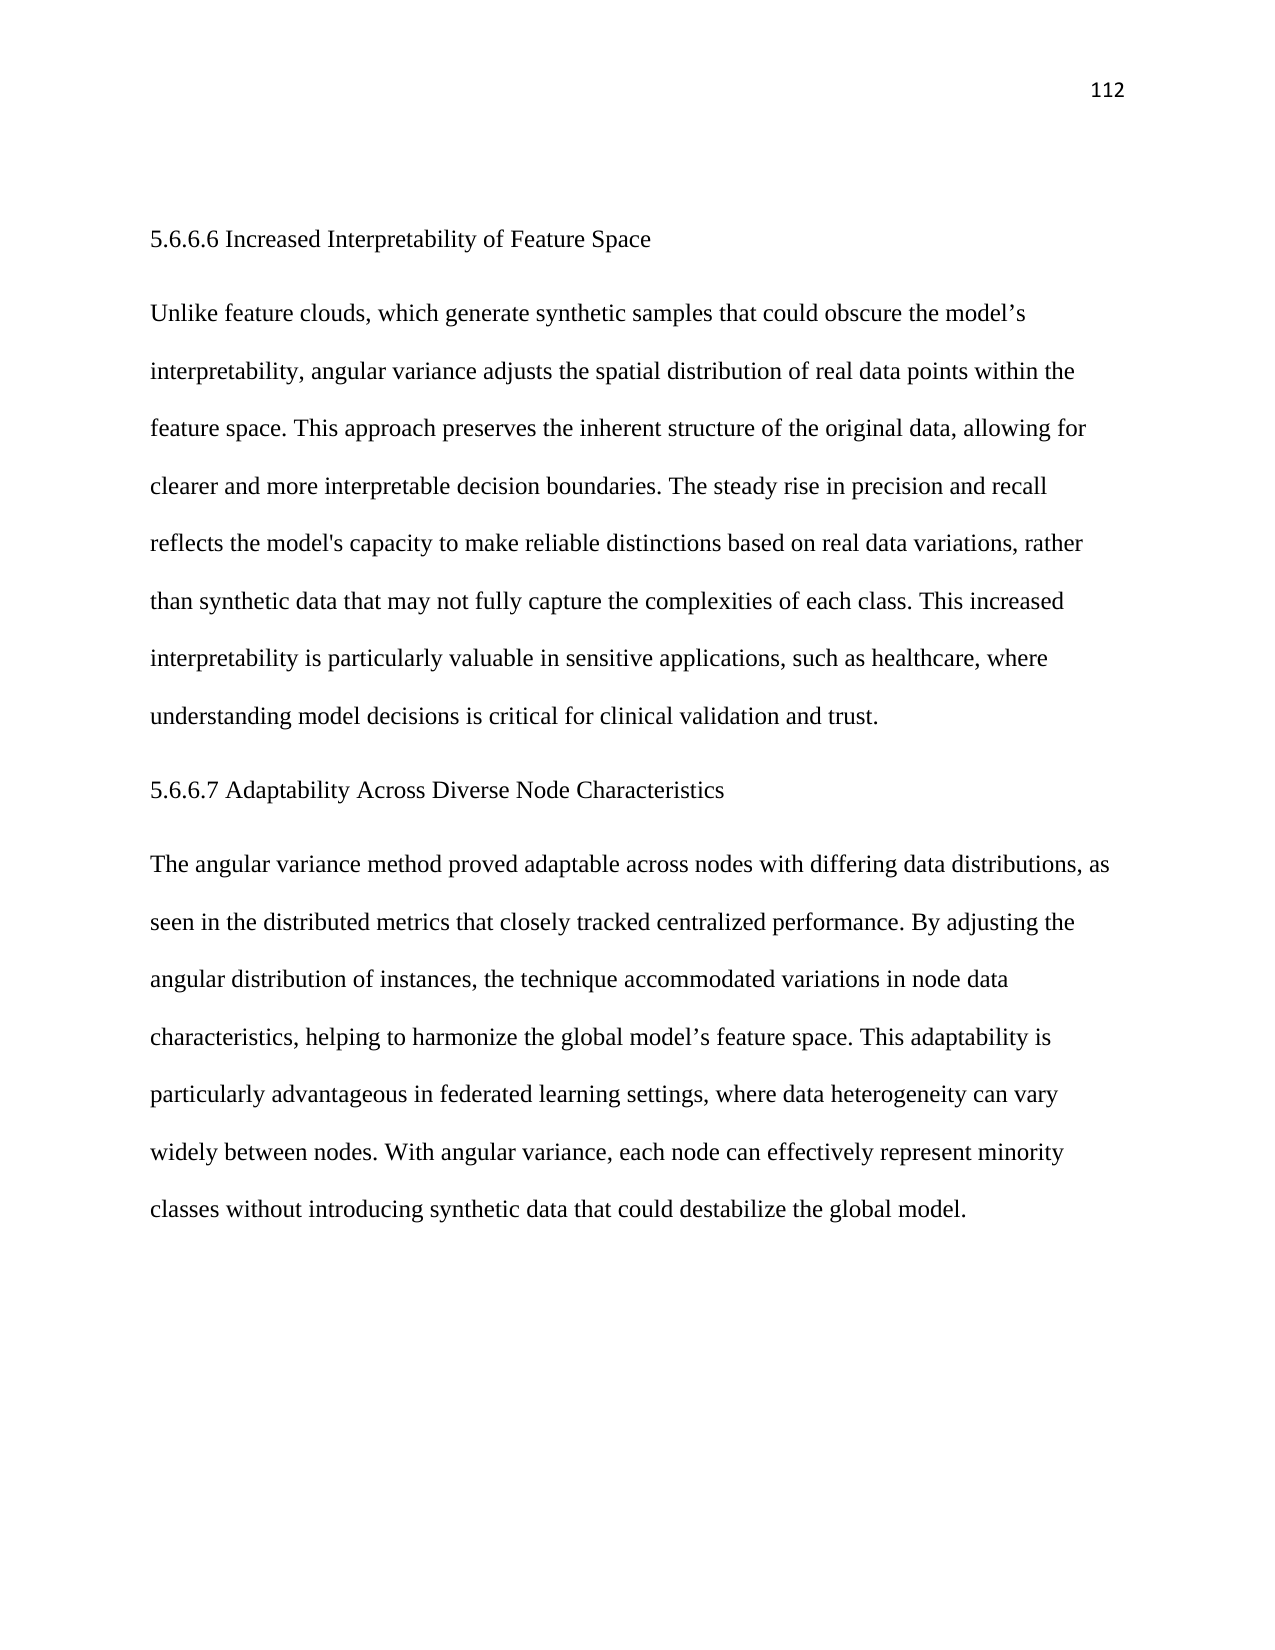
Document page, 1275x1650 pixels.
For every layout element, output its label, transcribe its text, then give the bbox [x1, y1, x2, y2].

text The angular variance method proved adaptable across nodes with differing data distributions, as seen in the distributed metrics that closely tracked centralized performance. By adjusting the angular distribution of instances, the technique accommodated variations in node data characteristics, helping to harmonize the global model’s feature space. This adaptability is particularly advantageous in federated learning settings, where data heterogeneity can vary widely between nodes. With angular variance, each node can effectively represent minority classes without introducing synthetic data that could destabilize the global model. [150, 849, 1125, 1223]
text Unlike feature clouds, which generate synthetic samples that could obscure the model’s interpretability, angular variance adjusts the spatial distribution of real data points within the feature space. This approach preserves the inherent structure of the original data, allowing for clearer and more interpretable decision boundaries. The steady rise in precision and recall reflects the model's capacity to make reliable distinctions based on real data variations, rather than synthetic data that may not fully capture the complexities of each class. This increased interpretability is particularly valuable in sensitive applications, such as healthcare, where understanding model decisions is critical for clinical validation and trust. [150, 298, 1125, 729]
text 5.6.6.7 Adaptability Across Diverse Node Characteristics [150, 775, 1125, 804]
text 5.6.6.6 Increased Interpretability of Feature Space [150, 224, 1125, 253]
